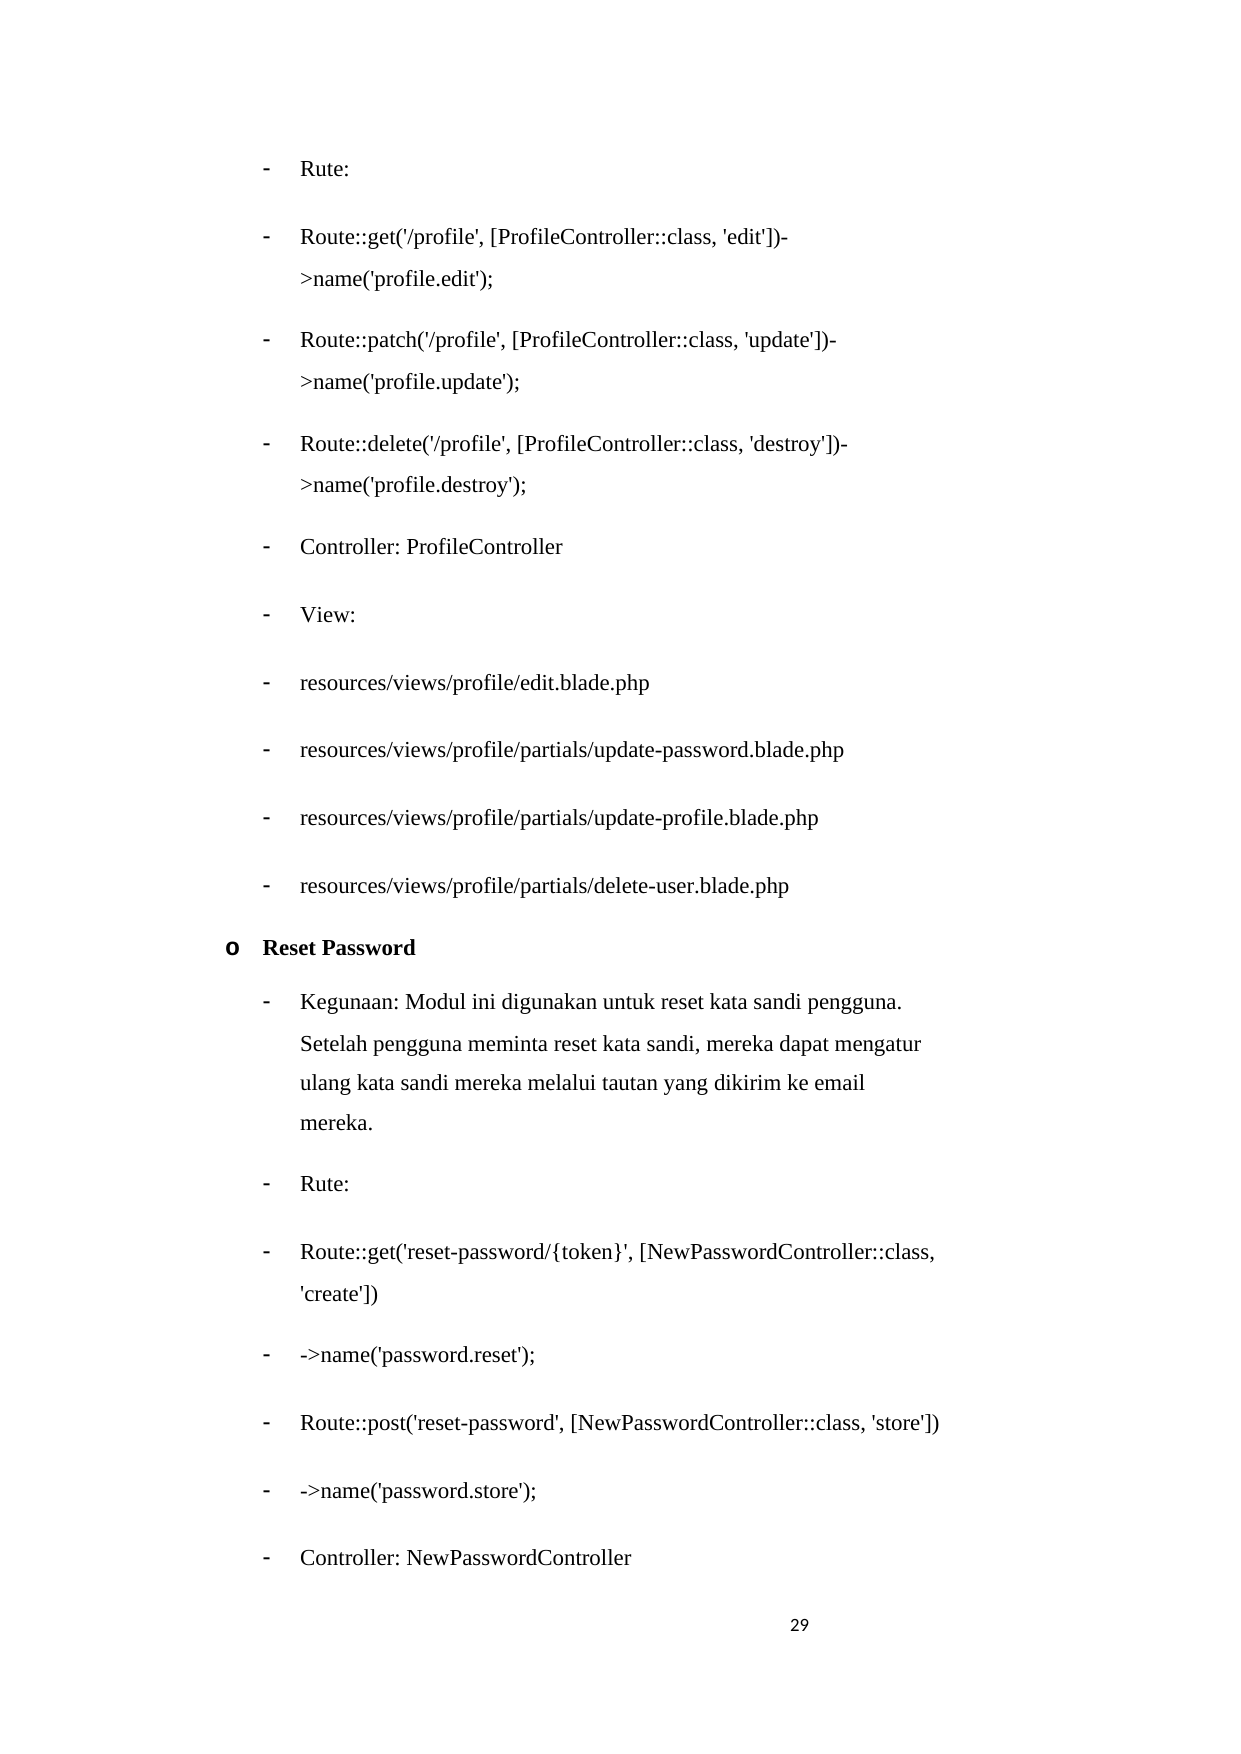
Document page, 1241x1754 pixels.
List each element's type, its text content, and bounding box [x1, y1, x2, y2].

list Route::get('/profile', [ProfileController::class, 'edit'])->name('profile.edit'); [262, 218, 941, 291]
list Route::delete('/profile', [ProfileController::class, 'destroy'])->name('profile.destroy'); [262, 424, 941, 498]
list ->name('password.store'); [262, 1471, 941, 1505]
list Rute: [262, 1165, 941, 1199]
list resources/views/profile/partials/update-password.blade.php [262, 731, 941, 765]
list Kegunaan: Modul ini digunakan untuk reset kata sandi pengguna. Setelah pengguna meminta reset kata sandi, mereka dapat mengatur ulang kata sandi mereka melalui tautan yang dikirim ke email mereka. [262, 982, 941, 1135]
list Controller: ProfileController [262, 528, 941, 562]
list ->name('password.reset'); [262, 1336, 941, 1370]
list View: [262, 595, 941, 629]
list Rute: [262, 150, 941, 184]
list Route::patch('/profile', [ProfileController::class, 'update'])->name('profile.update'); [262, 321, 941, 394]
list Controller: NewPasswordController [262, 1539, 941, 1573]
list Route::post('reset-password', [NewPasswordController::class, 'store']) [262, 1403, 941, 1438]
list resources/views/profile/edit.blade.php [262, 663, 941, 697]
list resources/views/profile/partials/update-profile.blade.php [262, 798, 941, 833]
list Route::get('reset-password/{token}', [NewPasswordController::class, 'create']) [262, 1232, 941, 1306]
list resources/views/profile/partials/delete-user.blade.php [262, 866, 941, 900]
list Reset Password [225, 934, 941, 963]
